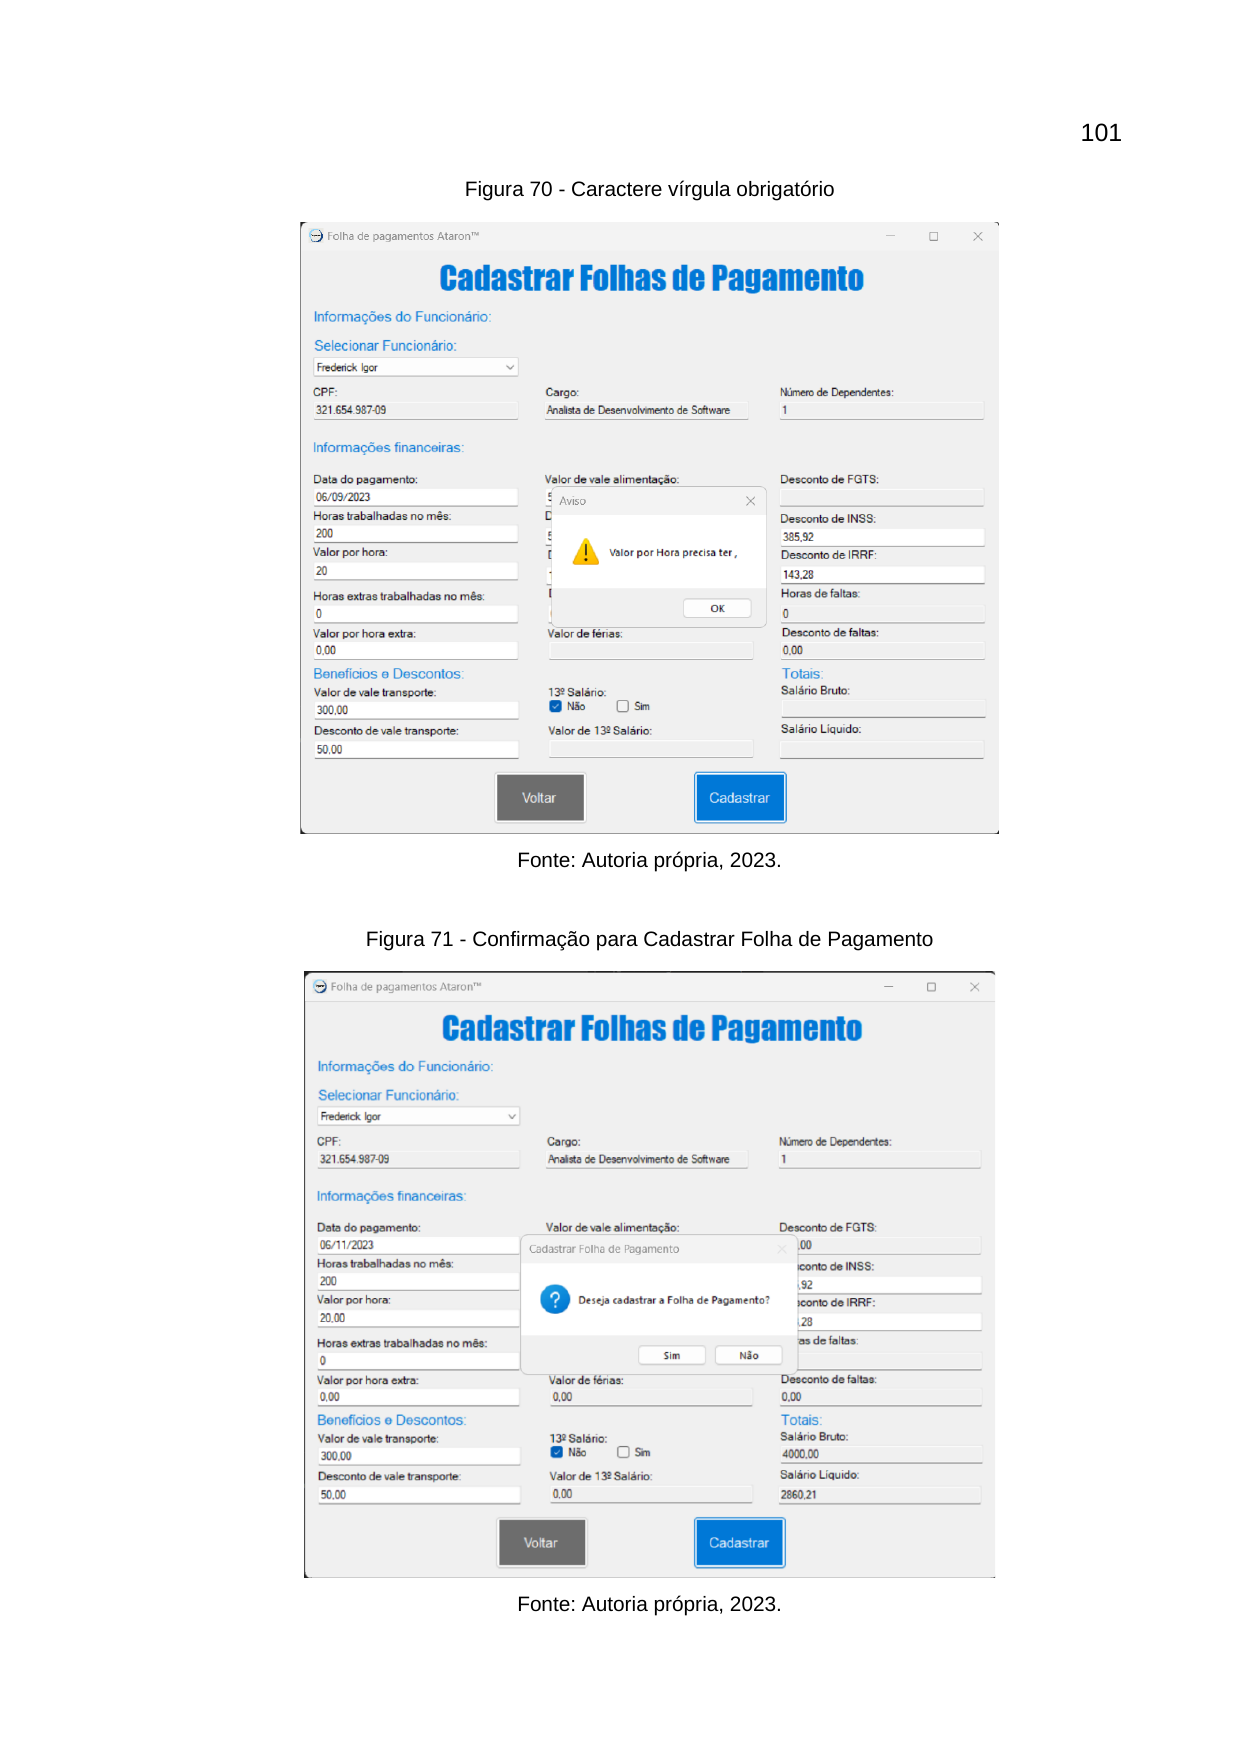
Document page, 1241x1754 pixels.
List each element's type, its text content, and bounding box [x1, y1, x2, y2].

picture [304, 971, 996, 1578]
text Fonte: Autoria própria, 2023. [177, 848, 1122, 872]
text Fonte: Autoria própria, 2023. [177, 1592, 1122, 1616]
picture [300, 222, 999, 834]
